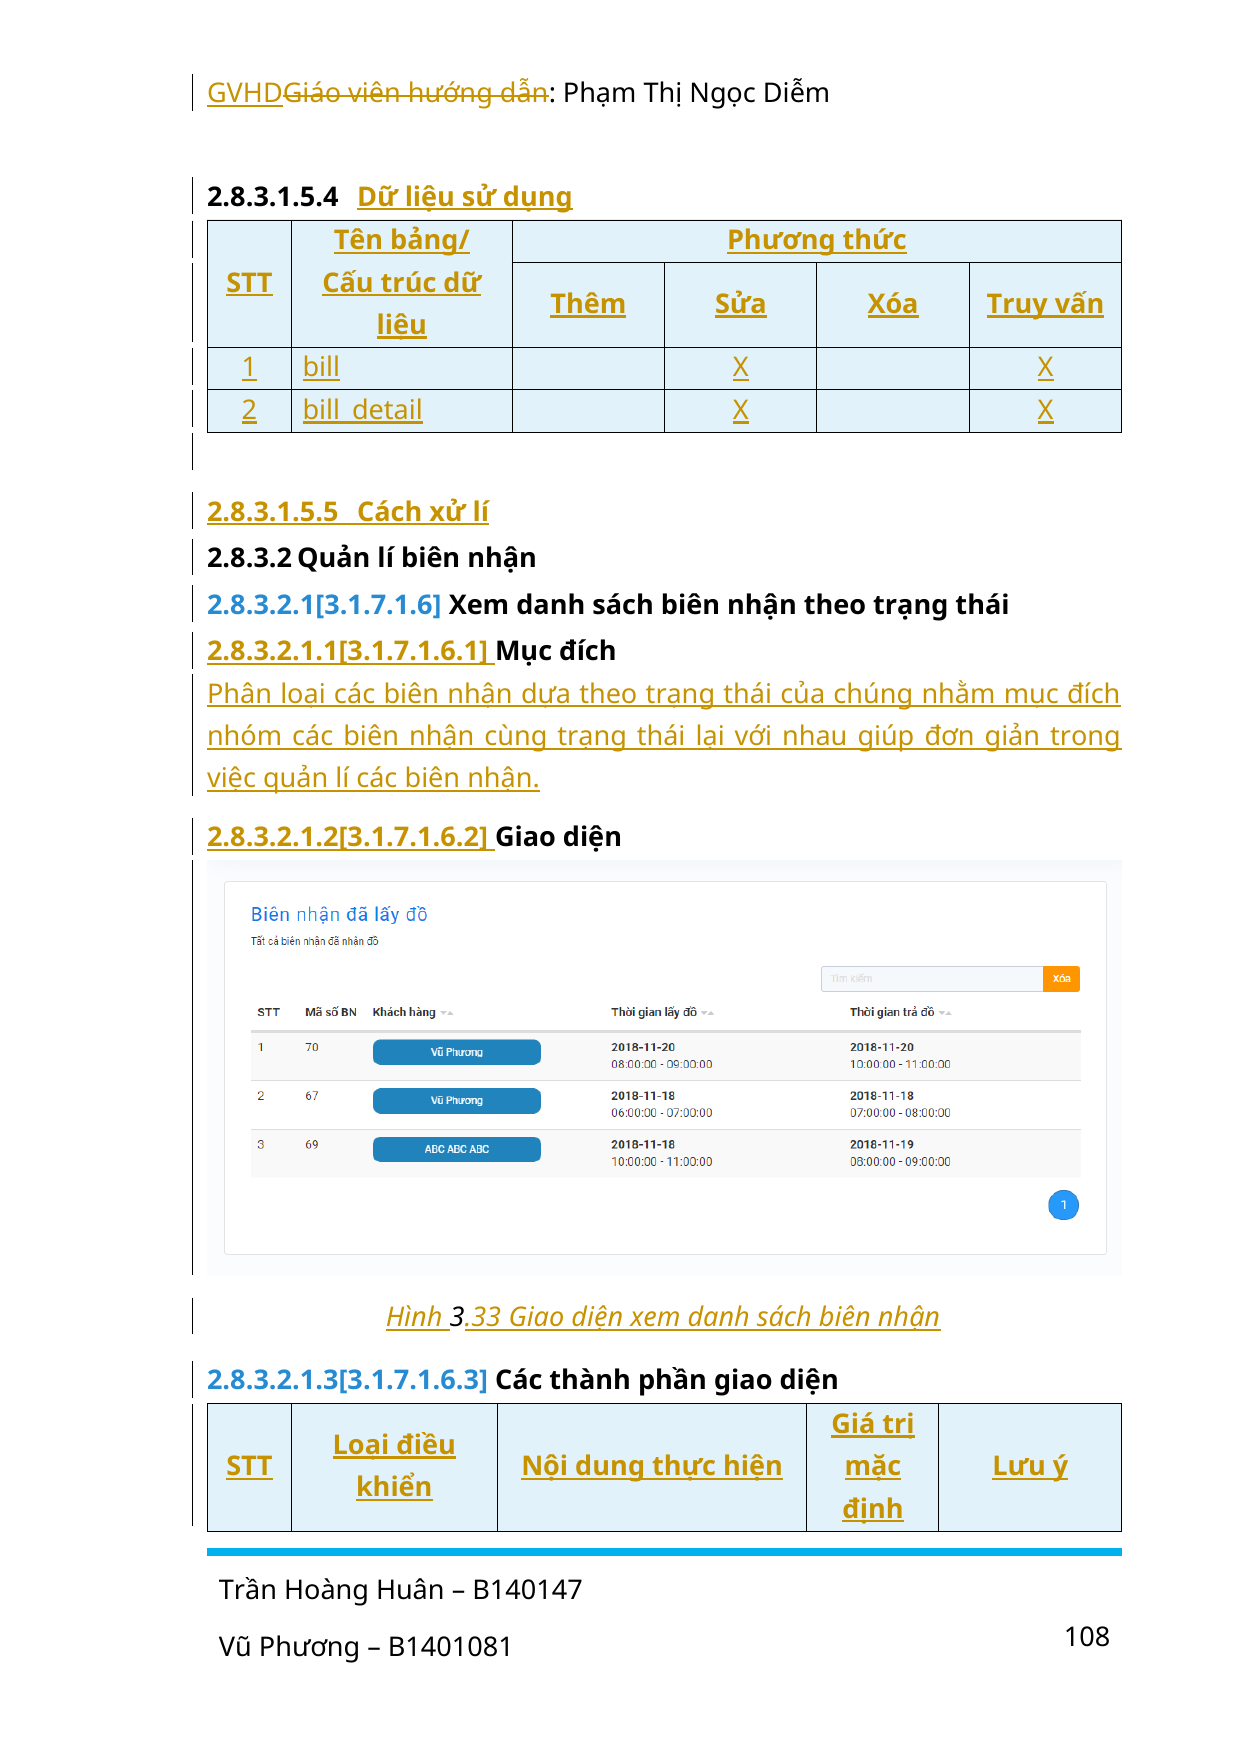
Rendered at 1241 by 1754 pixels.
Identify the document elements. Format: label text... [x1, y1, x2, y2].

picture [206, 860, 1123, 1276]
subtitle Mục đích [207, 632, 1122, 668]
text 3 [207, 1298, 1122, 1334]
subtitle Xem danh sách biên nhận theo trạng thái [207, 585, 1122, 622]
subtitle Quản lí biên nhận [207, 538, 1122, 575]
subtitle Các thành phần giao diện [207, 1361, 1122, 1398]
subtitle Giao diện [207, 818, 1122, 855]
